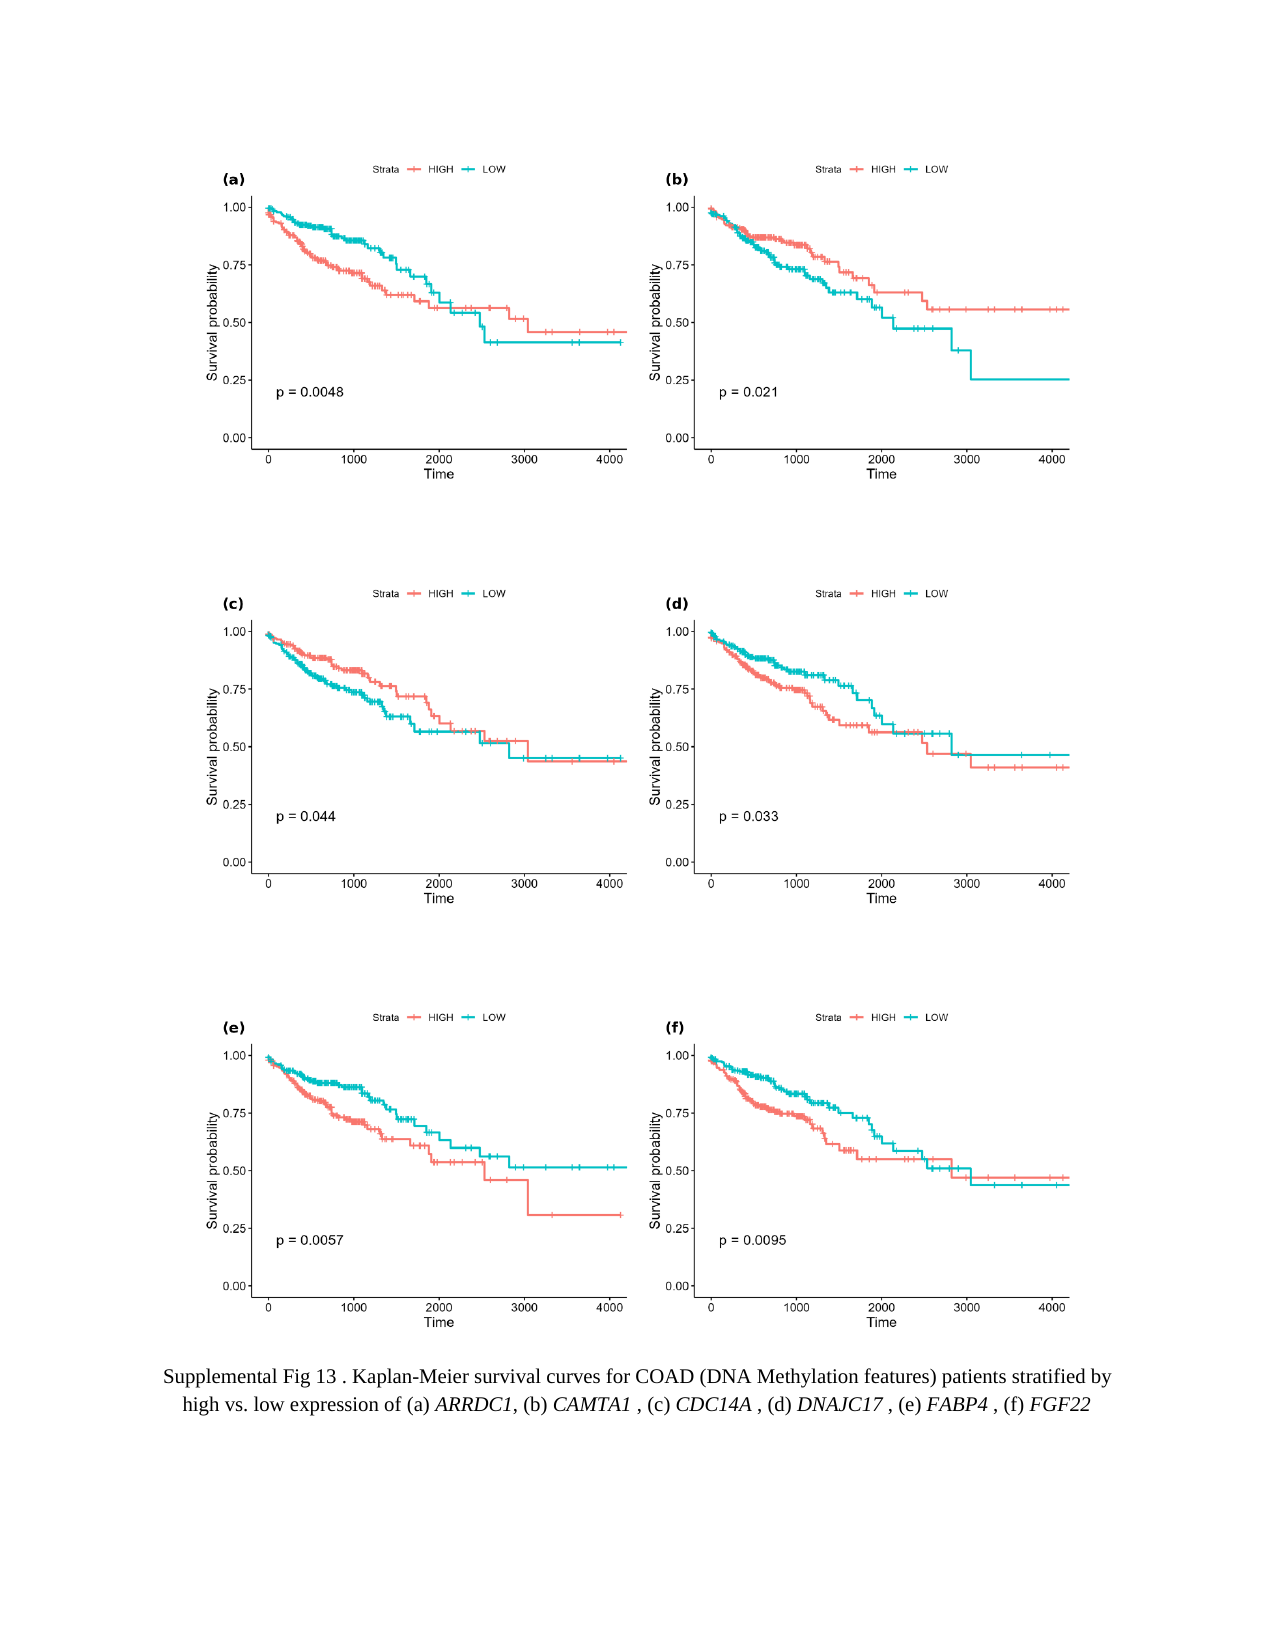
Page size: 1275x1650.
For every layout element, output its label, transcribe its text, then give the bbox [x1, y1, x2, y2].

text Supplemental Fig 13 . Kaplan-Meier survival curves for COAD (DNA Methylation features) patients stratified by high vs. low expression of (a) ARRDC1, (b) CAMTA1 , (c) CDC14A , (d) DNAJC17 , (e) FABP4 , (f) FGF22 [150, 1364, 1125, 1416]
picture [193, 150, 1082, 1343]
